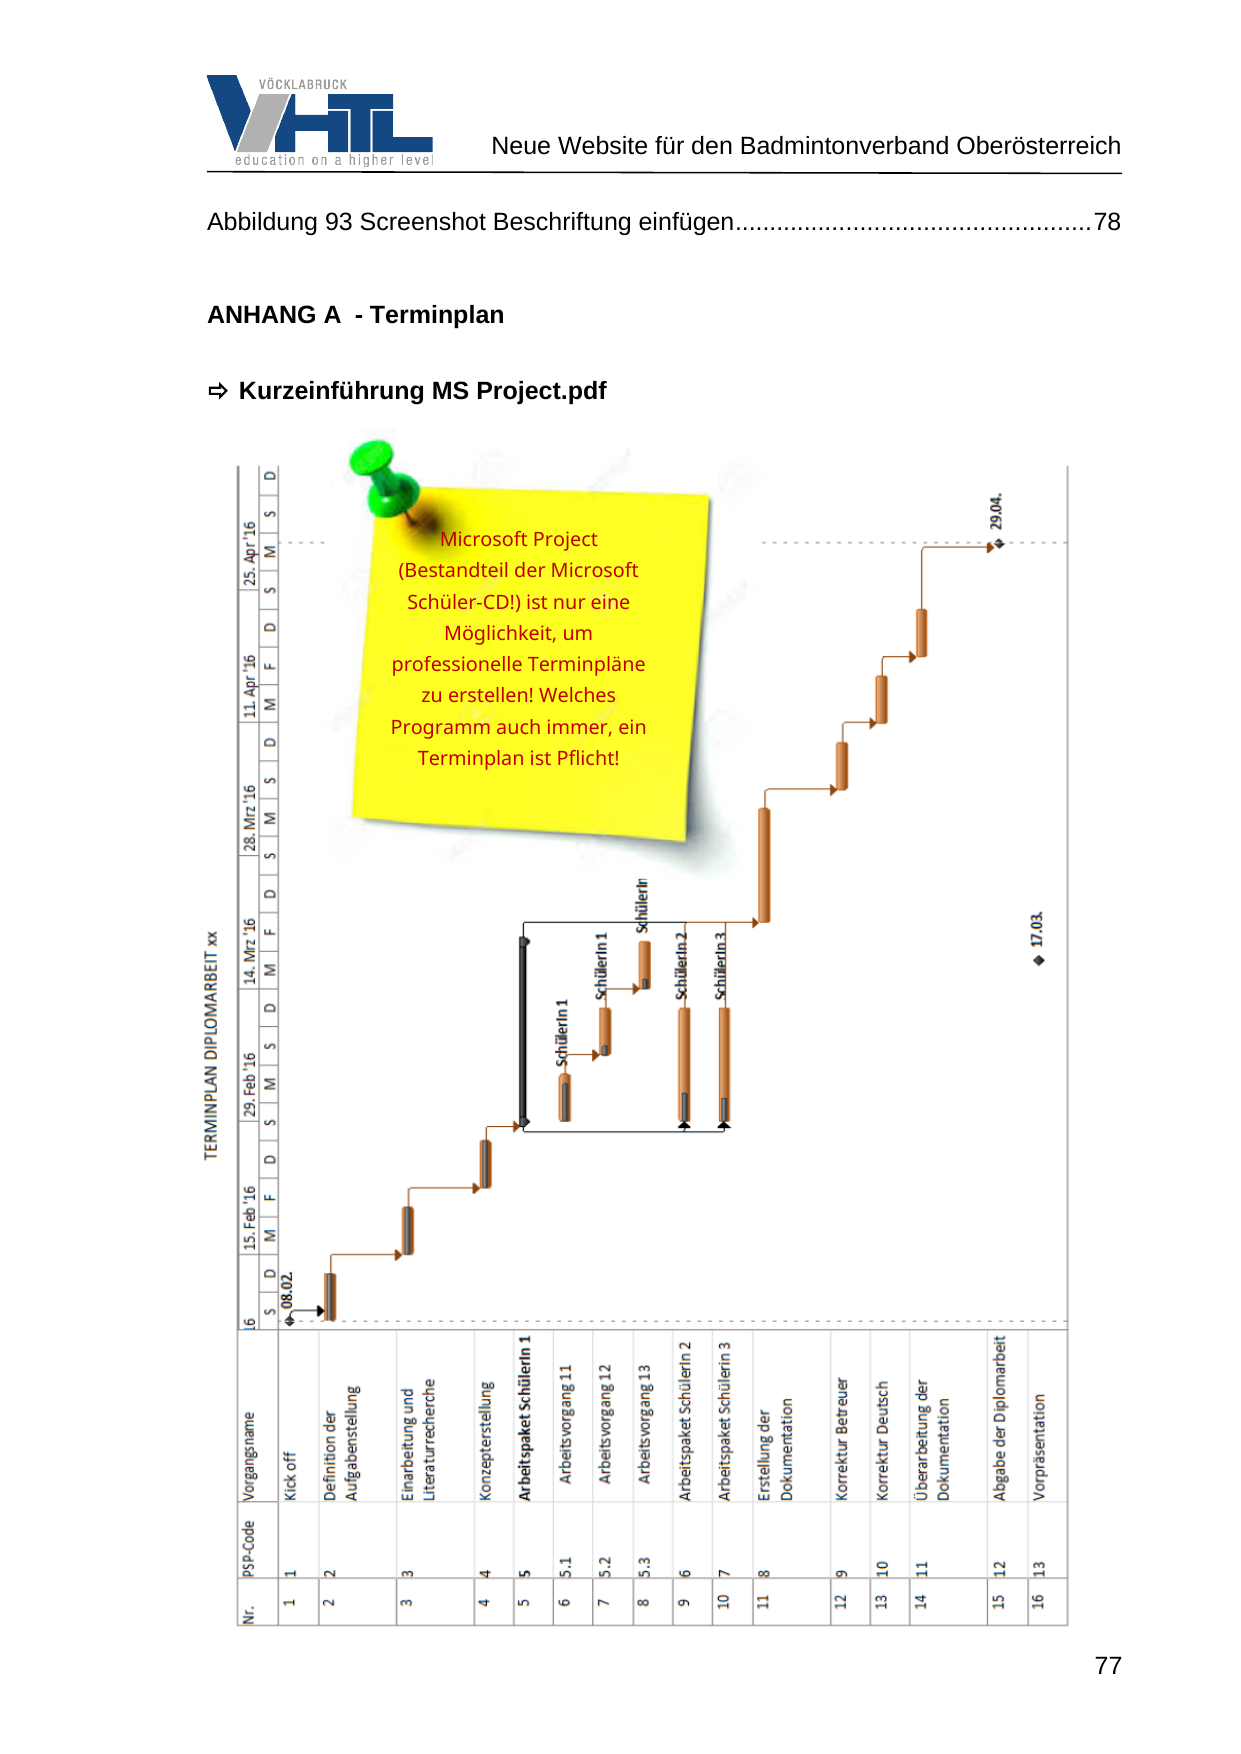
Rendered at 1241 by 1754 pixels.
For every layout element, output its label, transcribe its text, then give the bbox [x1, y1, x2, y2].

text Kurzeinführung MS Project.pdf [207, 376, 1122, 405]
picture [206, 75, 433, 167]
text Abbildung 93 Screenshot Beschriftung einfügen 78 [207, 207, 1122, 236]
picture [192, 426, 1084, 1635]
subtitle - Terminplan [207, 300, 1122, 329]
